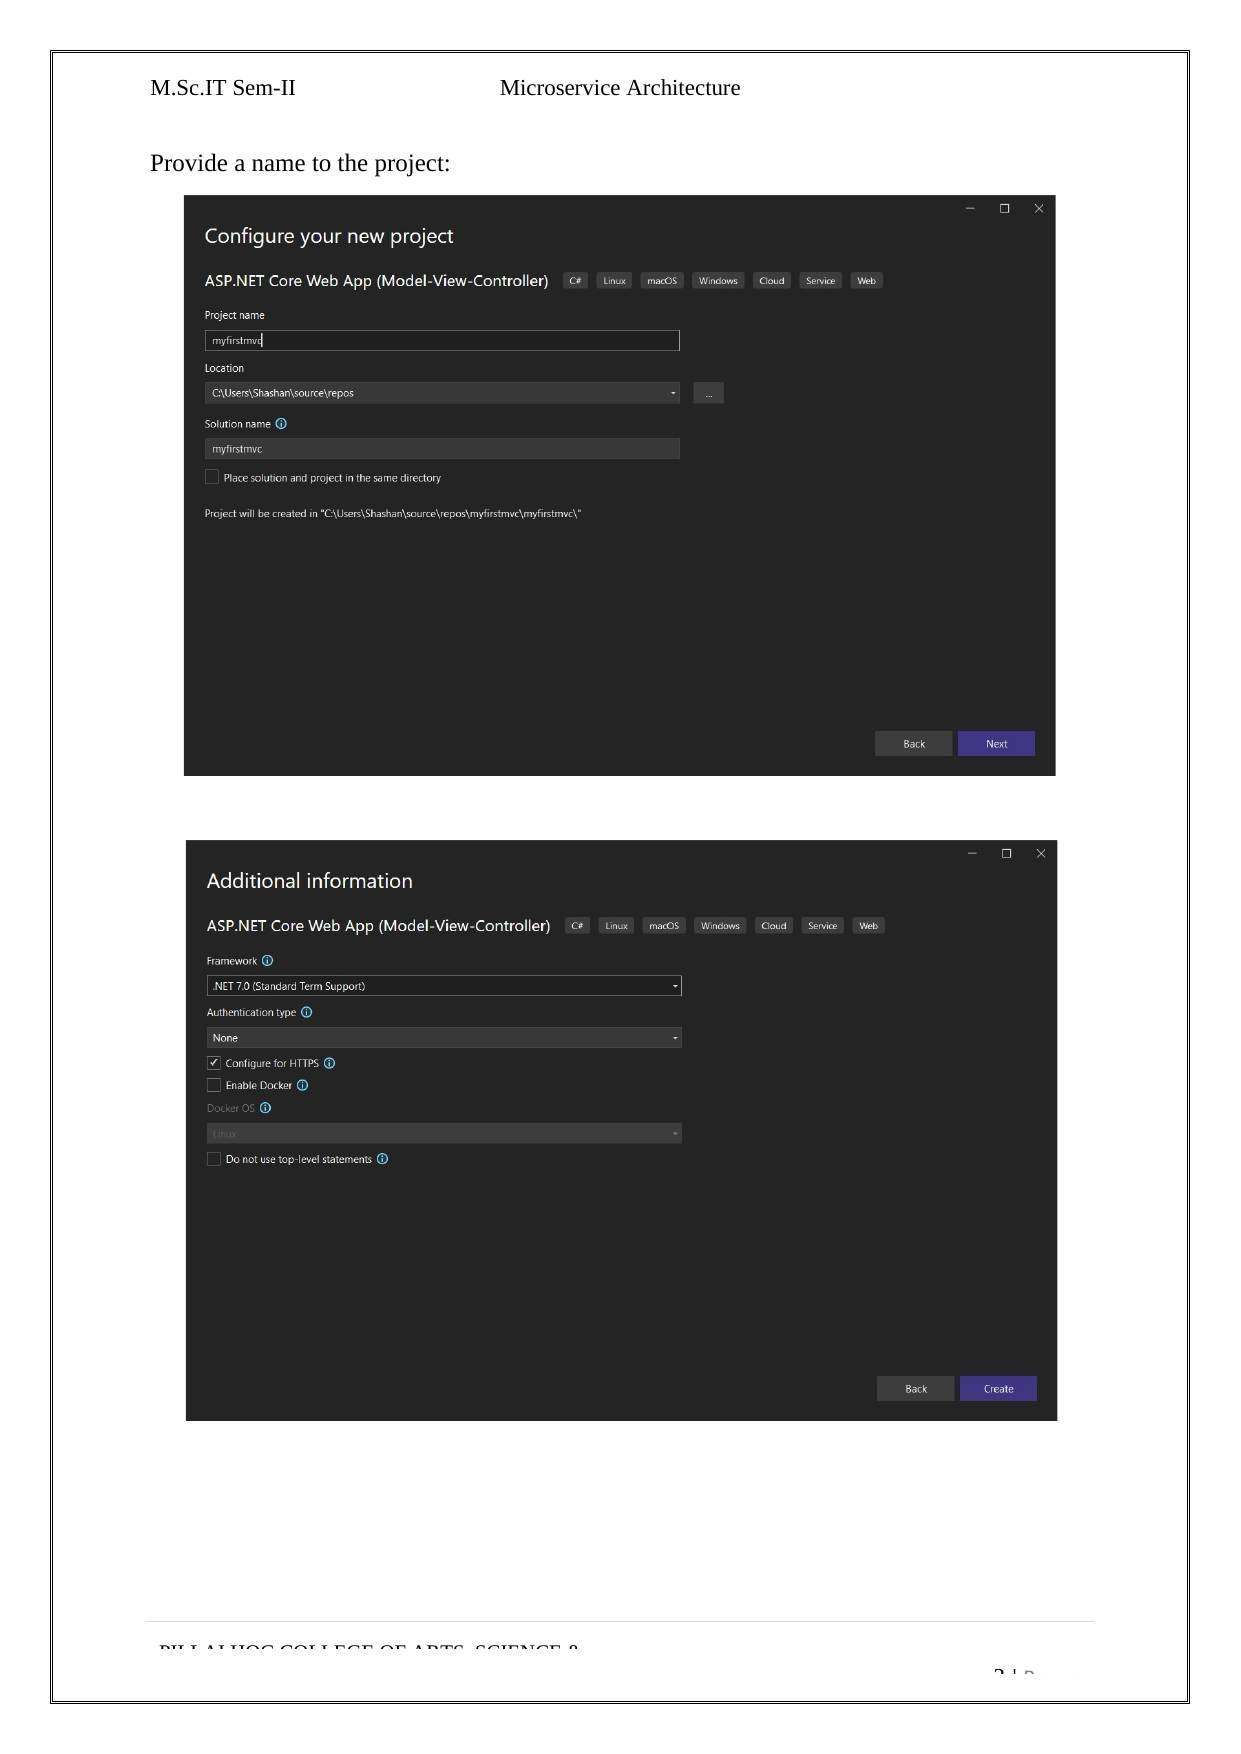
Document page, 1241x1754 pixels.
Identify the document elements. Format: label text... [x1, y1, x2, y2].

picture [185, 840, 1058, 1421]
picture [183, 195, 1056, 776]
text Provide a name to the project: [150, 148, 1132, 177]
